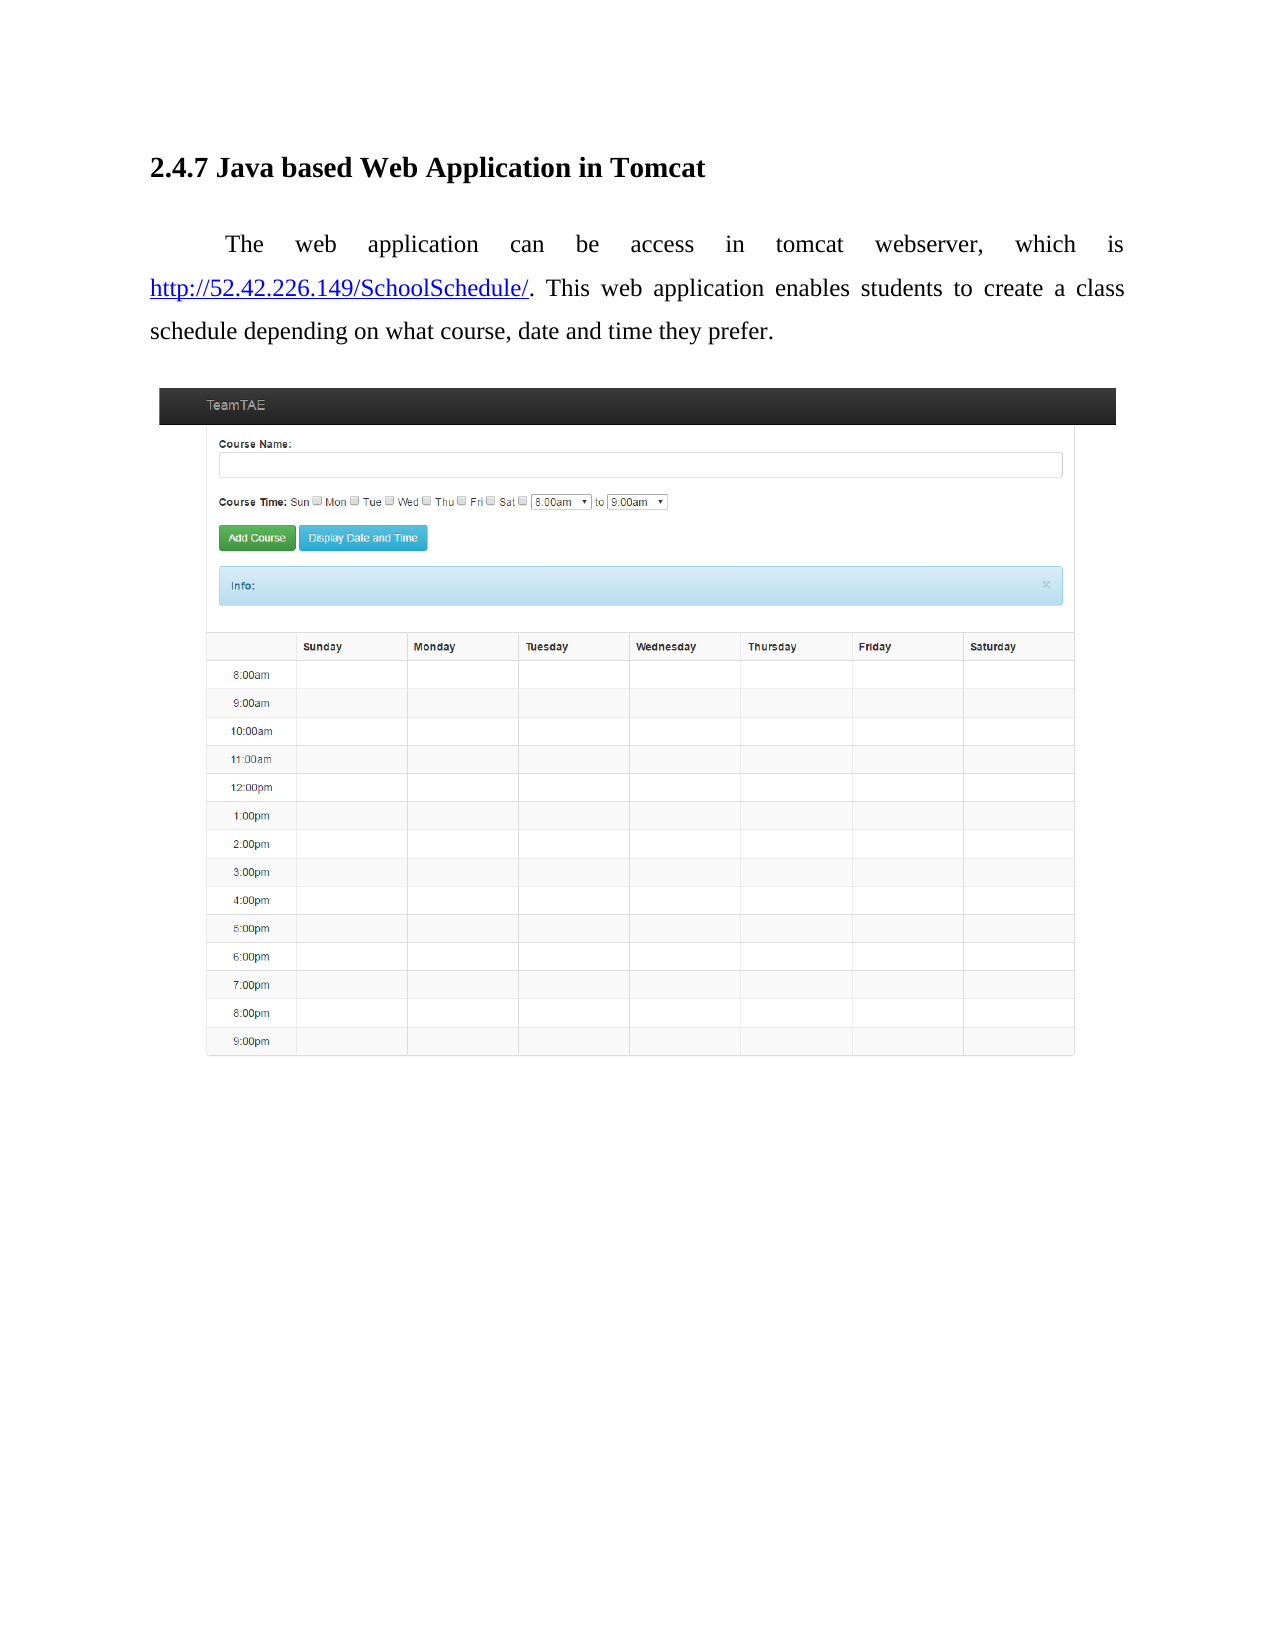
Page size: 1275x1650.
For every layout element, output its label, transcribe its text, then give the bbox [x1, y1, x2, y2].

text 2.4.7 Java based Web Application in Tomcat [150, 150, 1125, 183]
picture [159, 388, 1116, 1066]
text The web application can be access in tomcat webserver, which is http://52.42.226.149/SchoolSchedule/. This web application enables students to create a class schedule depending on what course, date and time they prefer. [150, 229, 1125, 344]
